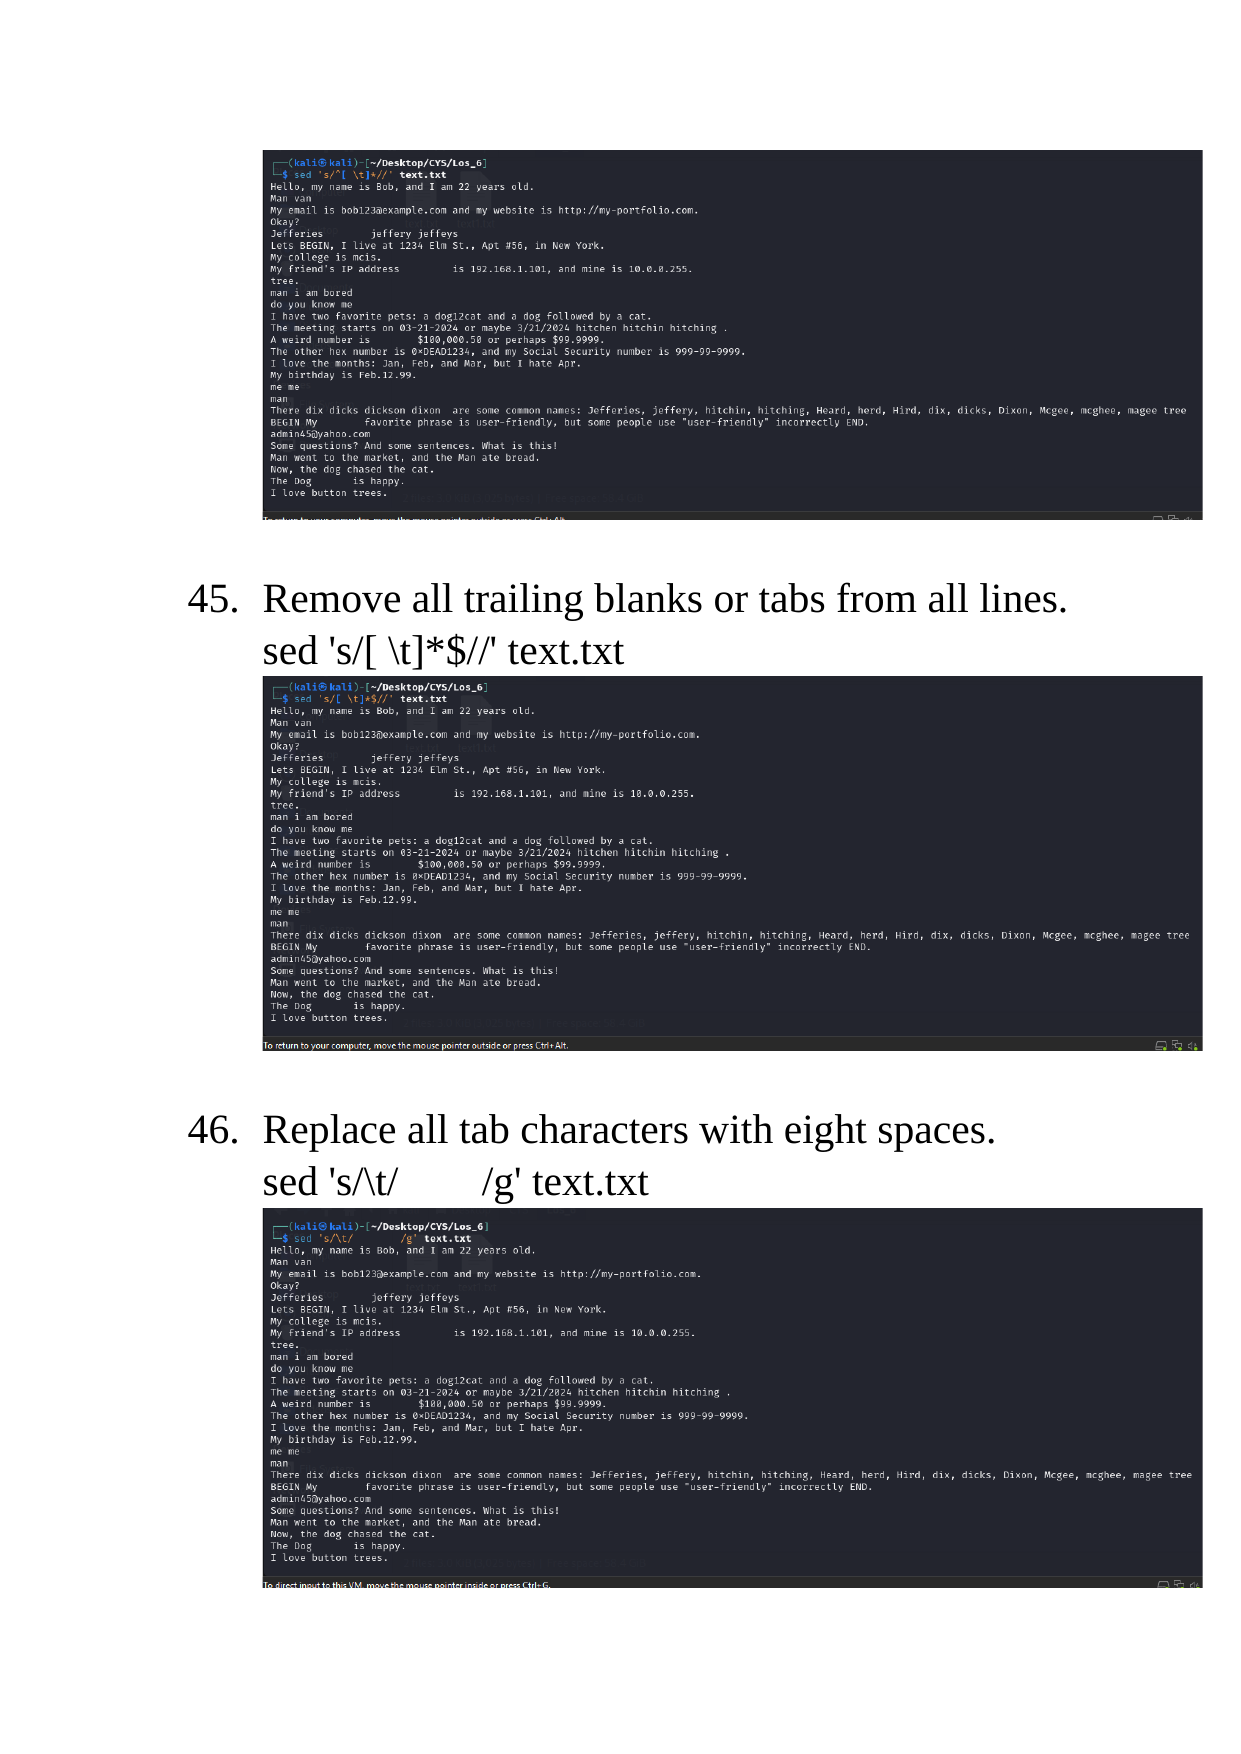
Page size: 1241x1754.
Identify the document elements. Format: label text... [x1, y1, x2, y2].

picture [262, 150, 1203, 520]
list sed 's/\t/ /g' text.txt [262, 1156, 1090, 1204]
list Replace all tab characters with eight spaces. [187, 1105, 1090, 1153]
list Remove all trailing blanks or tabs from all lines. [187, 573, 1090, 621]
picture [262, 676, 1203, 1051]
picture [262, 1208, 1203, 1588]
list sed 's/[ \t]*$//' text.txt [262, 625, 1090, 673]
